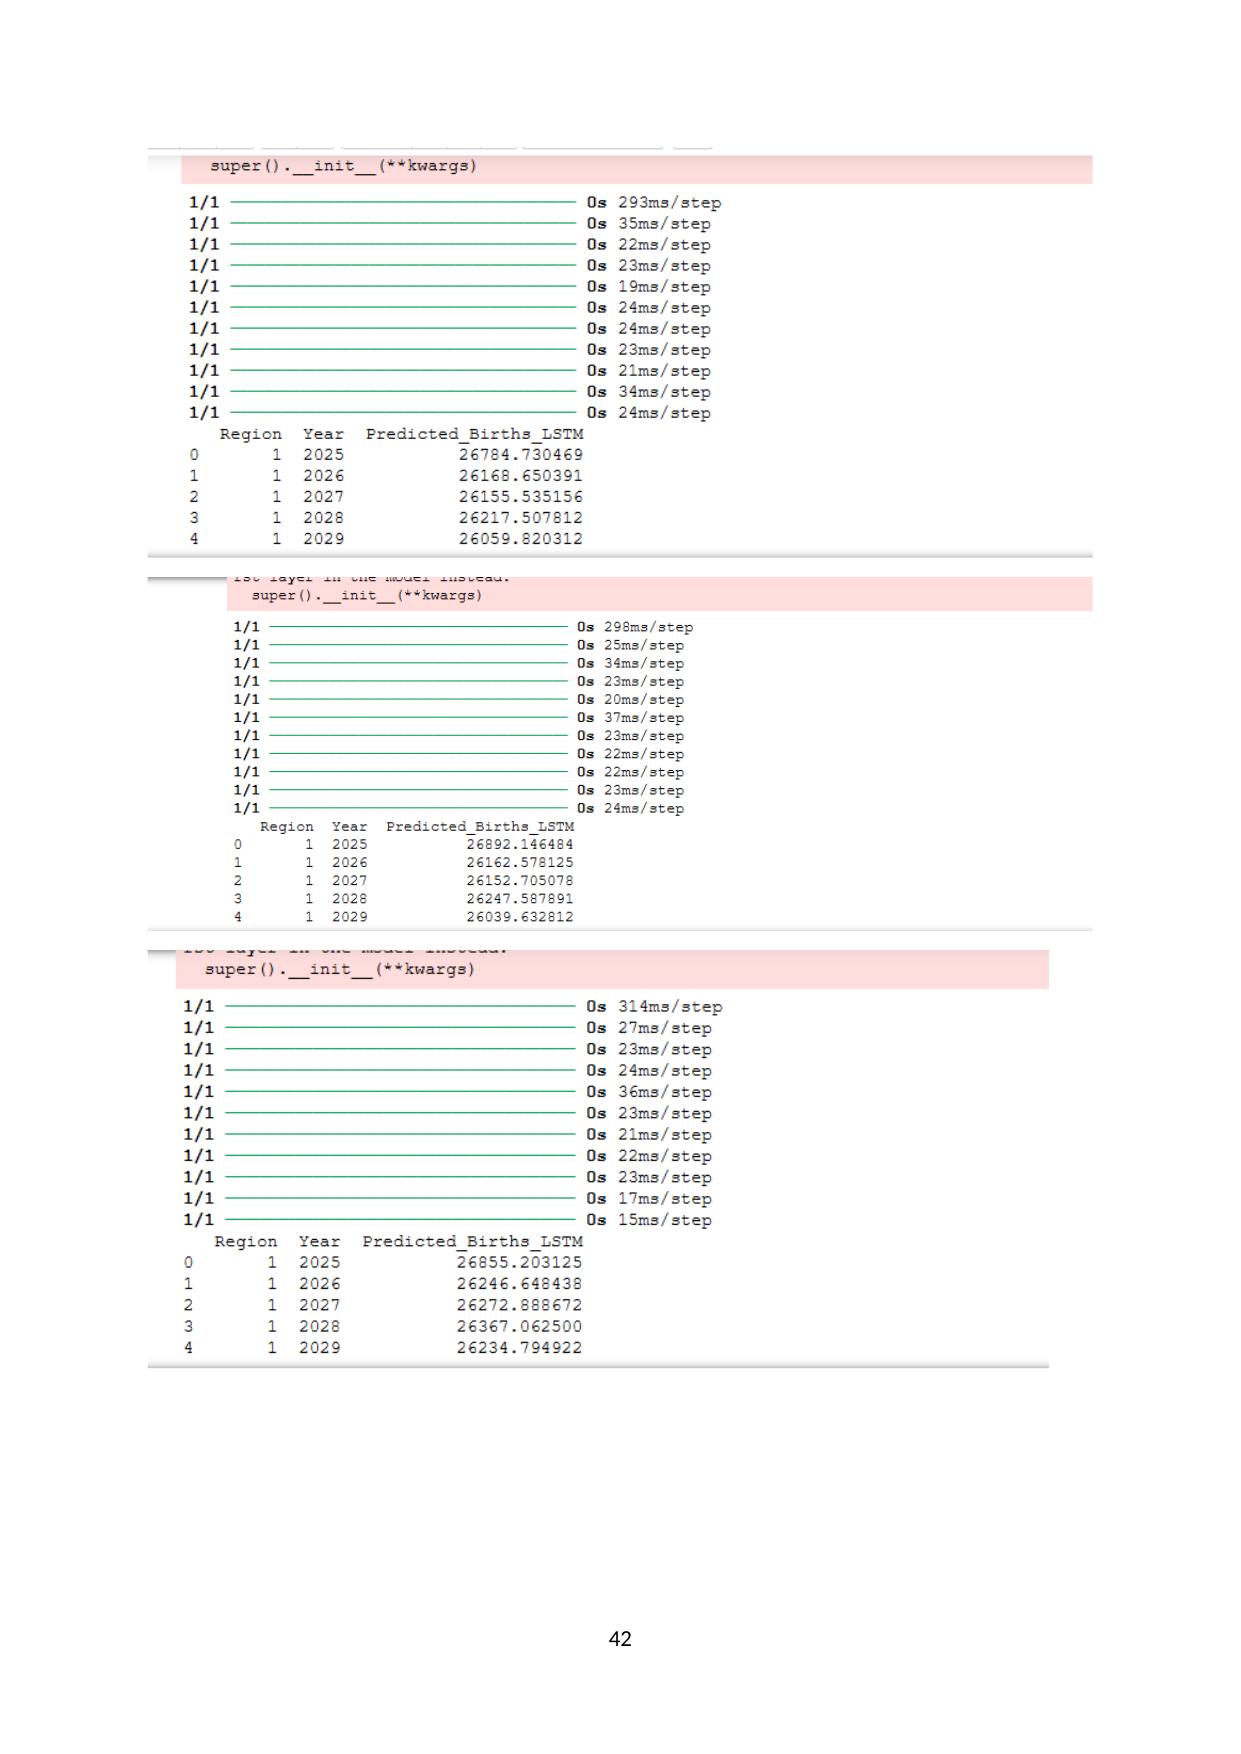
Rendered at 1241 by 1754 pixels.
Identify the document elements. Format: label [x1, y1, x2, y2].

picture [147, 147, 1093, 559]
picture [147, 950, 1049, 1372]
picture [147, 577, 1093, 931]
